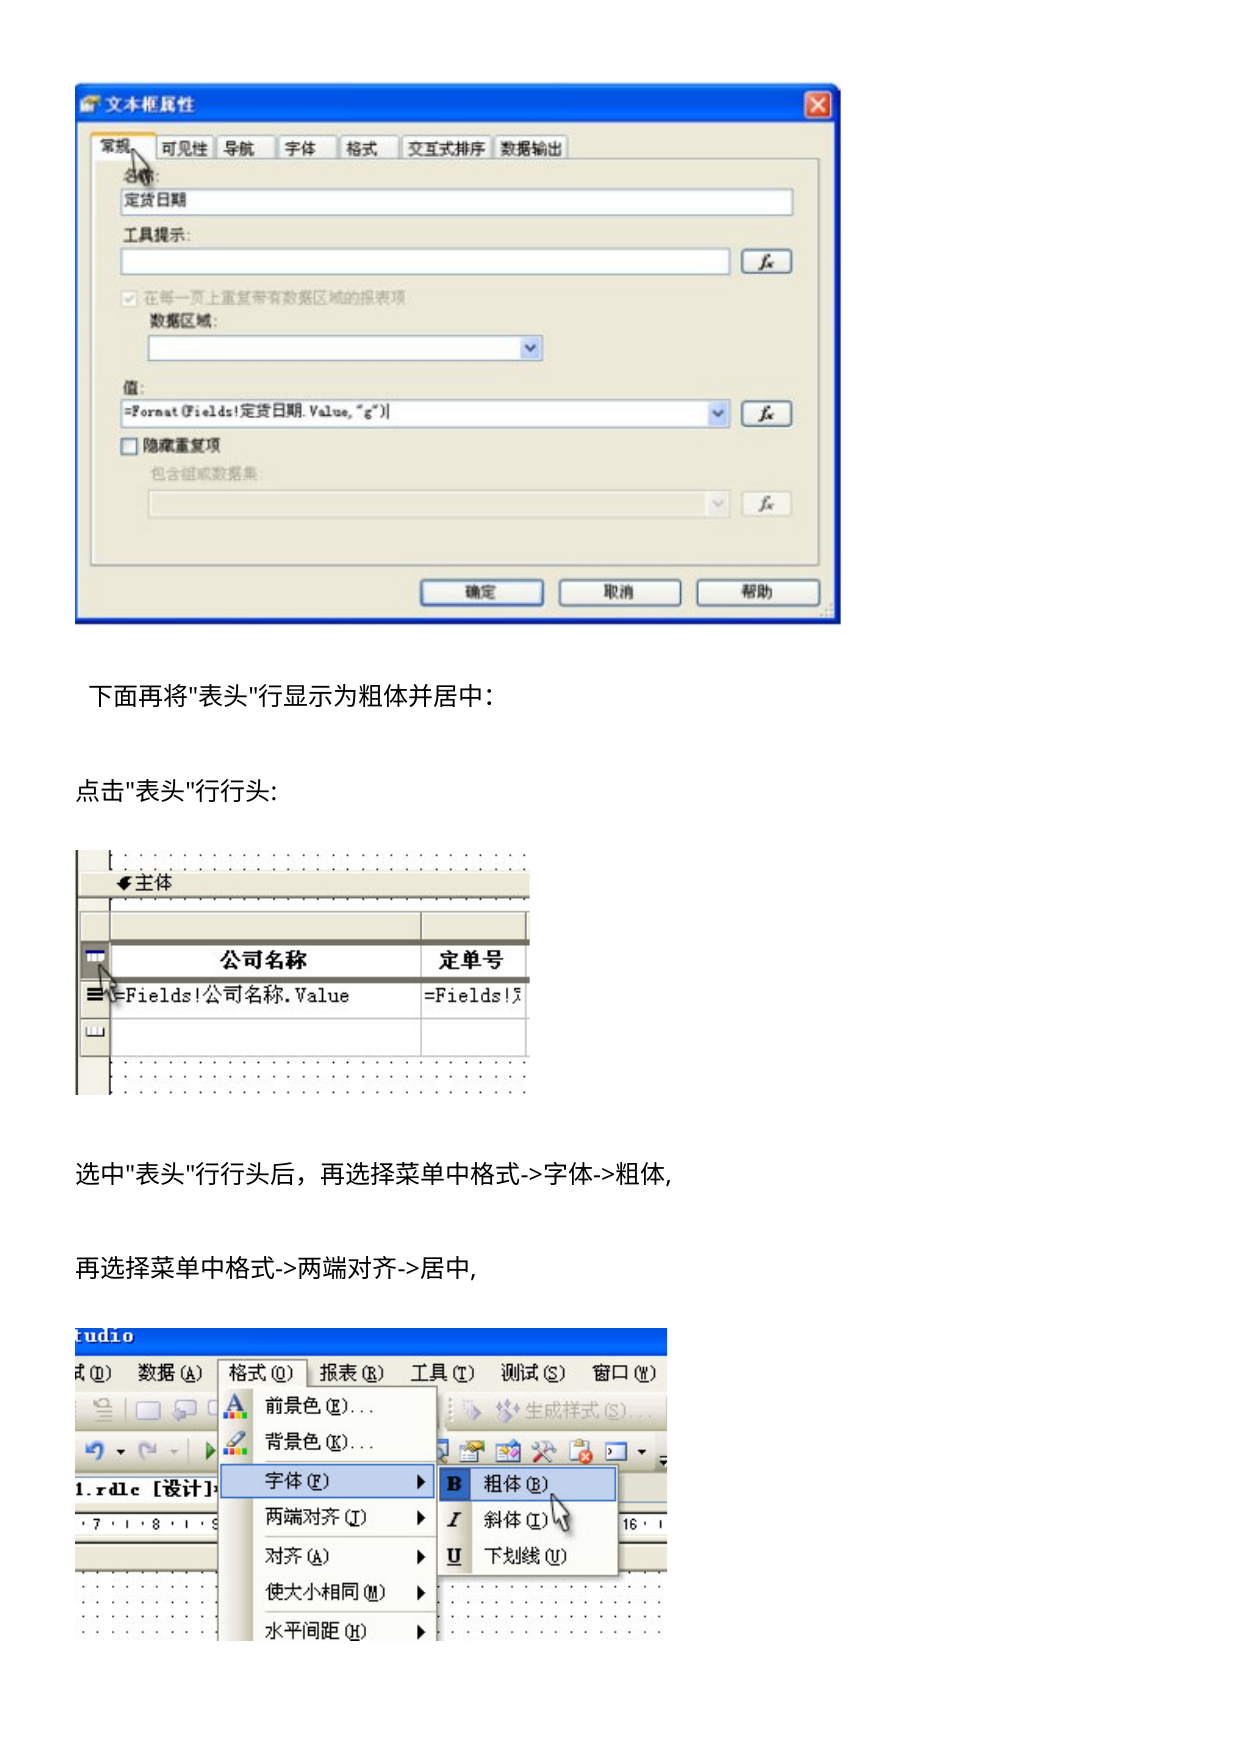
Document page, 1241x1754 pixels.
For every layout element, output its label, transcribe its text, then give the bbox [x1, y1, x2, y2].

text 下面再将"表头"行显示为粗体并居中： [75, 662, 1165, 727]
text 点击"表头"行行头: [75, 757, 1165, 822]
text 再选择菜单中格式->两端对齐->居中, [75, 1234, 1165, 1299]
text 选中"表头"行行头后，再选择菜单中格式->字体->粗体, [75, 1140, 1165, 1205]
picture [75, 1328, 668, 1641]
picture [75, 80, 841, 626]
picture [75, 850, 530, 1095]
